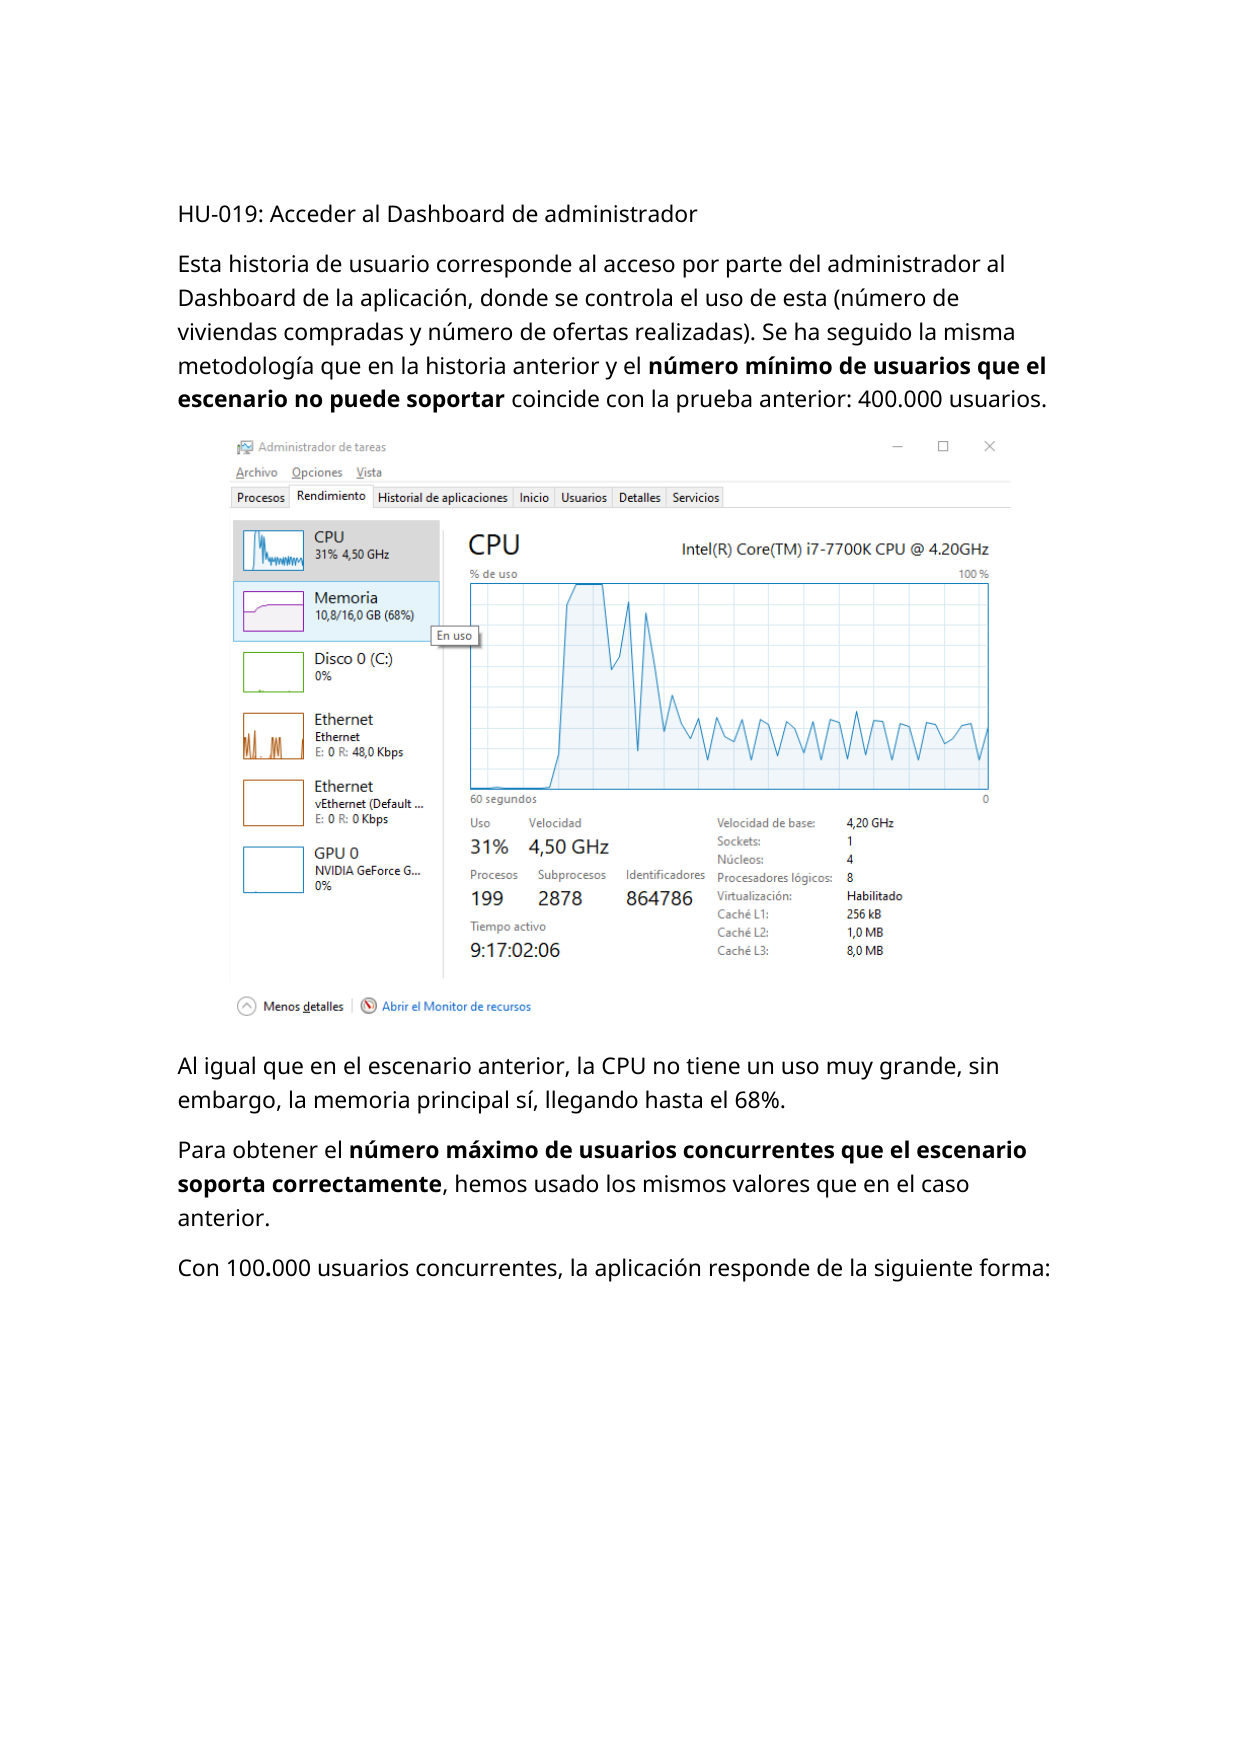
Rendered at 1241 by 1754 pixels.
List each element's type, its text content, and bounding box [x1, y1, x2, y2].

text Para obtener el número máximo de usuarios concurrentes que el escenario soporta correctamente, hemos usado los mismos valores que en el caso anterior. [177, 1134, 1063, 1233]
text HU-019: Acceder al Dashboard de administrador [177, 198, 1063, 229]
text Al igual que en el escenario anterior, la CPU no tiene un uso muy grande, sin embargo, la memoria principal sí, llegando hasta el 68%. [177, 1050, 1063, 1115]
text Con 100.000 usuarios concurrentes, la aplicación responde de la siguiente forma: [177, 1252, 1063, 1283]
picture [229, 433, 1011, 1031]
text Esta historia de usuario corresponde al acceso por parte del administrador al Dashboard de la aplicación, donde se controla el uso de esta (número de viviendas compradas y número de ofertas realizadas). Se ha seguido la misma metodología que en la historia anterior y el número mínimo de usuarios que el escenario no puede soportar coincide con la prueba anterior: 400.000 usuarios. [177, 248, 1063, 415]
